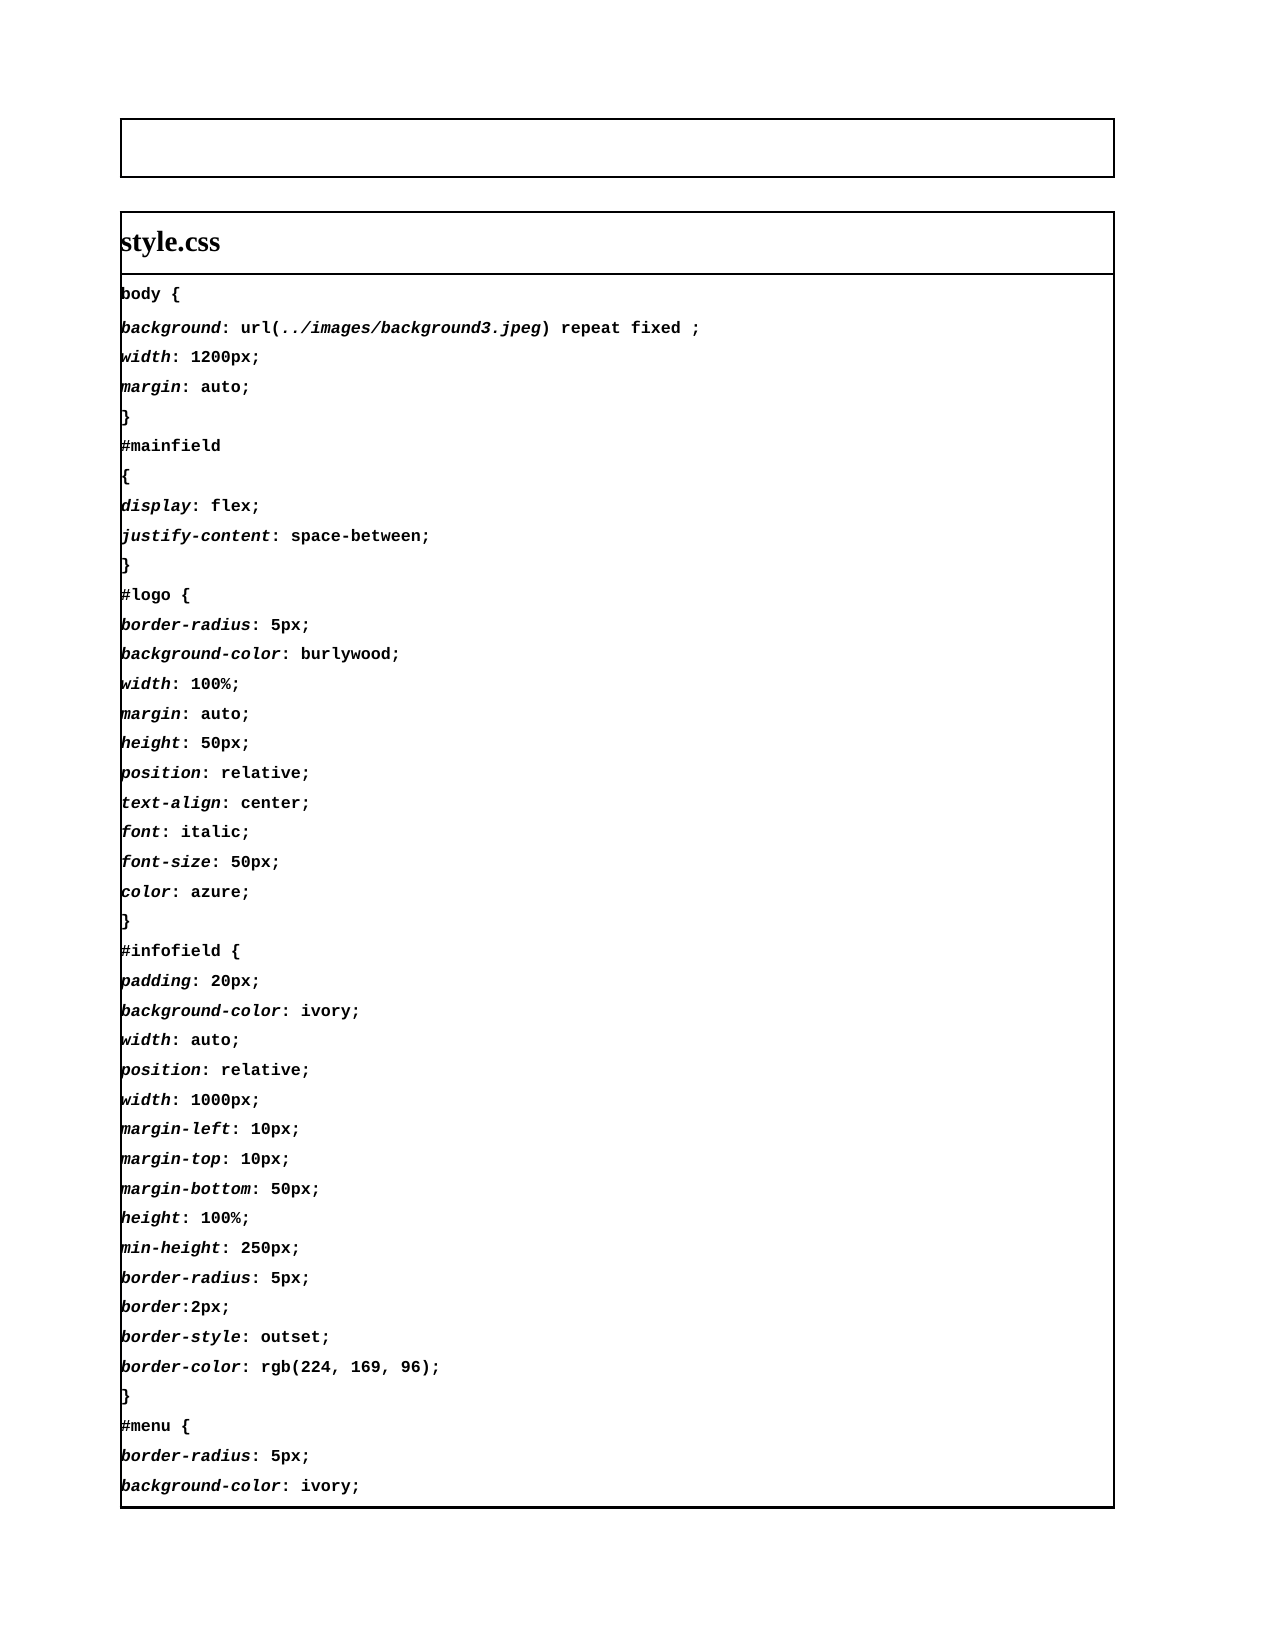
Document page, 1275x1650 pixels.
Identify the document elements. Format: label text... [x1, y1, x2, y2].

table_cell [122, 275, 1113, 1506]
table_header style.css [122, 213, 1113, 273]
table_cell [122, 120, 1113, 176]
